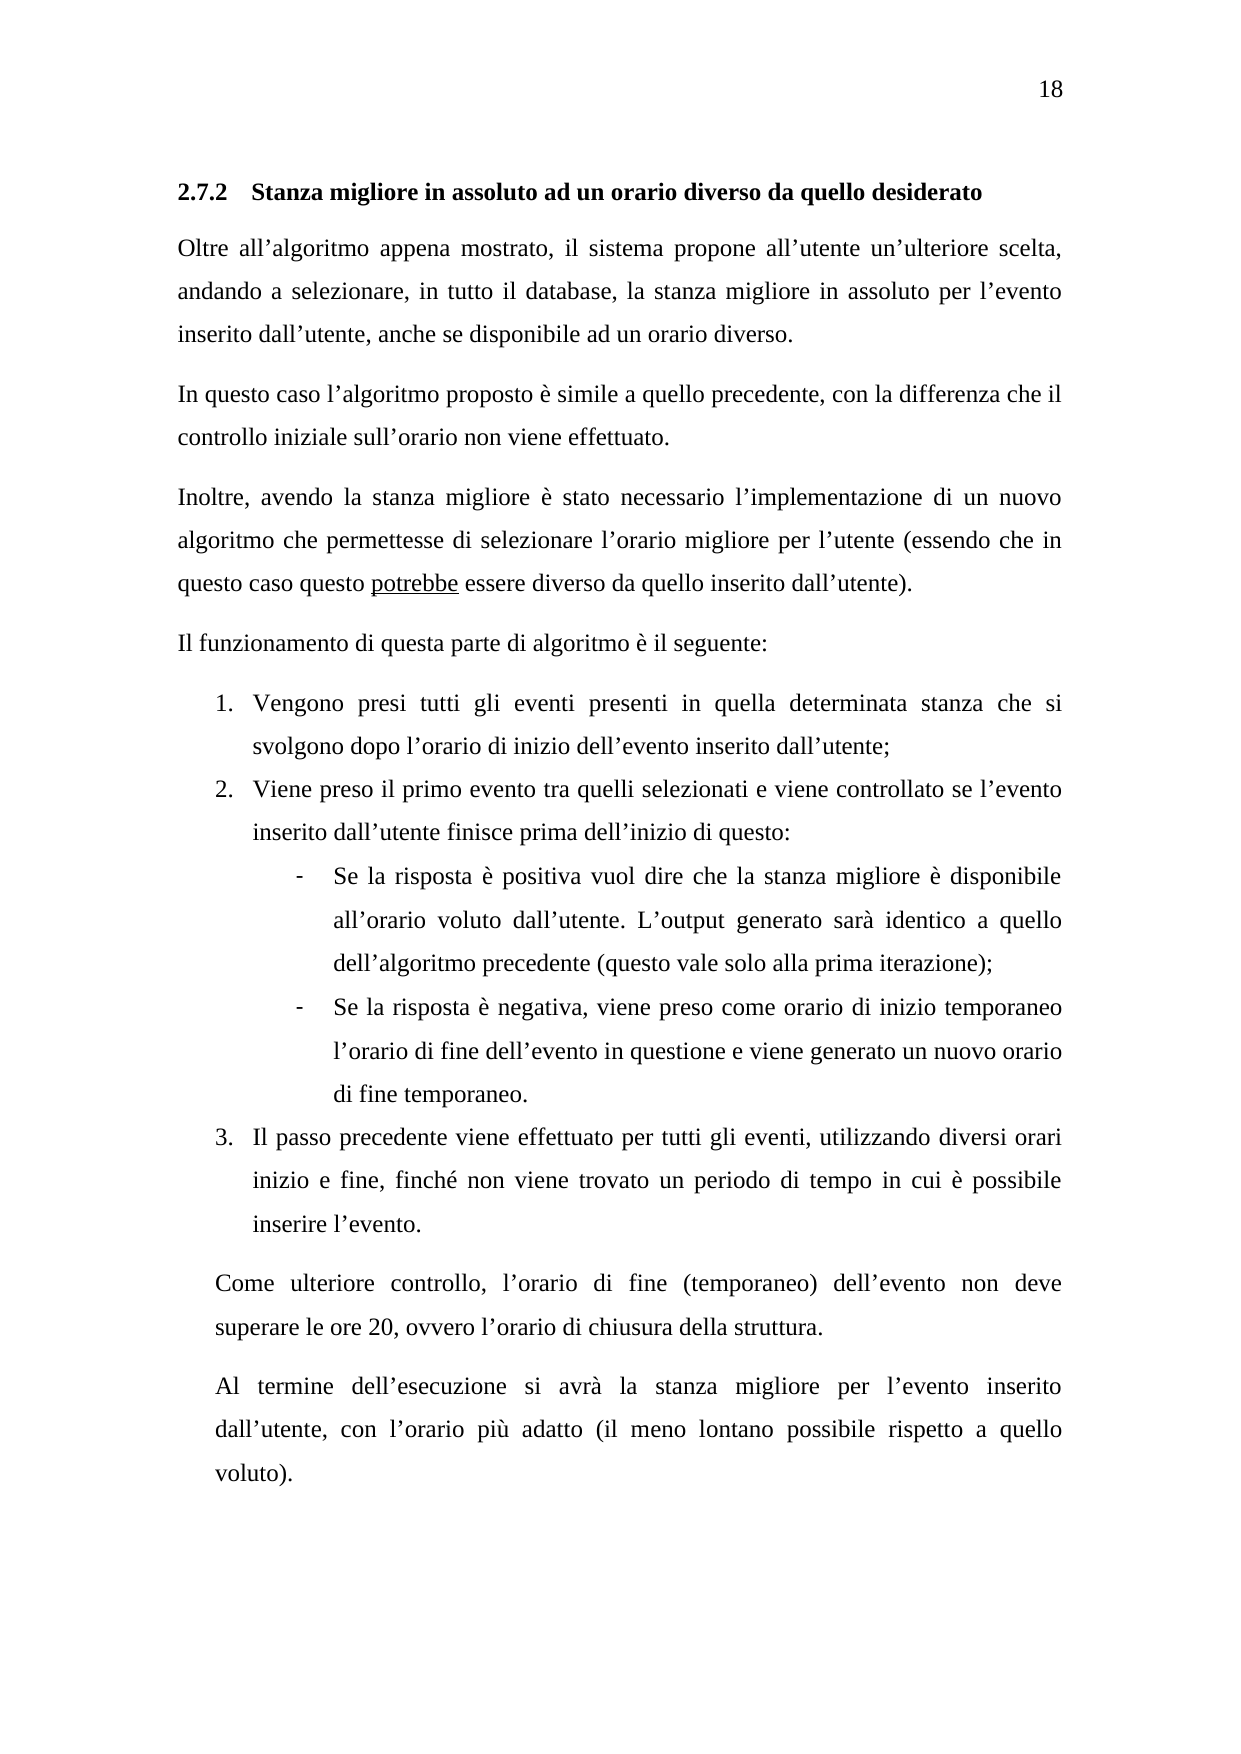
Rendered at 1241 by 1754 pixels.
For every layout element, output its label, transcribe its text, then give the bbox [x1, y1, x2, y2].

text Come ulteriore controllo, l’orario di fine (temporaneo) dell’evento non deve superare le ore 20, ovvero l’orario di chiusura della struttura. [215, 1268, 1063, 1340]
text Al termine dell’esecuzione si avrà la stanza migliore per l’evento inserito dall’utente, con l’orario più adatto (il meno lontano possibile rispetto a quello voluto). [215, 1371, 1063, 1486]
text In questo caso l’algoritmo proposto è simile a quello precedente, con la differenza che il controllo iniziale sull’orario non viene effettuato. [177, 379, 1063, 451]
text Il funzionamento di questa parte di algoritmo è il seguente: [177, 628, 1063, 657]
subtitle 2.7.2 Stanza migliore in assoluto ad un orario diverso da quello desiderato [177, 177, 1063, 206]
list Se la risposta è positiva vuol dire che la stanza migliore è disponibile all’orario voluto dall’utente. L’output generato sarà identico a quello dell’algoritmo precedente (questo vale solo alla prima iterazione); [296, 860, 1063, 977]
list Vengono presi tutti gli eventi presenti in quella determinata stanza che si svolgono dopo l’orario di inizio dell’evento inserito dall’utente; [215, 688, 1063, 759]
text Inoltre, avendo la stanza migliore è stato necessario l’implementazione di un nuovo algoritmo che permettesse di selezionare l’orario migliore per l’utente (essendo che in questo caso questo potrebbe essere diverso da quello inserito dall’utente). [177, 482, 1063, 597]
list Viene preso il primo evento tra quelli selezionati e viene controllato se l’evento inserito dall’utente finisce prima dell’inizio di questo: [215, 774, 1063, 846]
text Oltre all’algoritmo appena mostrato, il sistema propone all’utente un’ulteriore scelta, andando a selezionare, in tutto il database, la stanza migliore in assoluto per l’evento inserito dall’utente, anche se disponibile ad un orario diverso. [177, 233, 1063, 348]
list Il passo precedente viene effettuato per tutti gli eventi, utilizzando diversi orari inizio e fine, finché non viene trovato un periodo di tempo in cui è possibile inserire l’evento. [215, 1122, 1063, 1237]
list Se la risposta è negativa, viene preso come orario di inizio temporaneo l’orario di fine dell’evento in questione e viene generato un nuovo orario di fine temporaneo. [296, 991, 1063, 1108]
